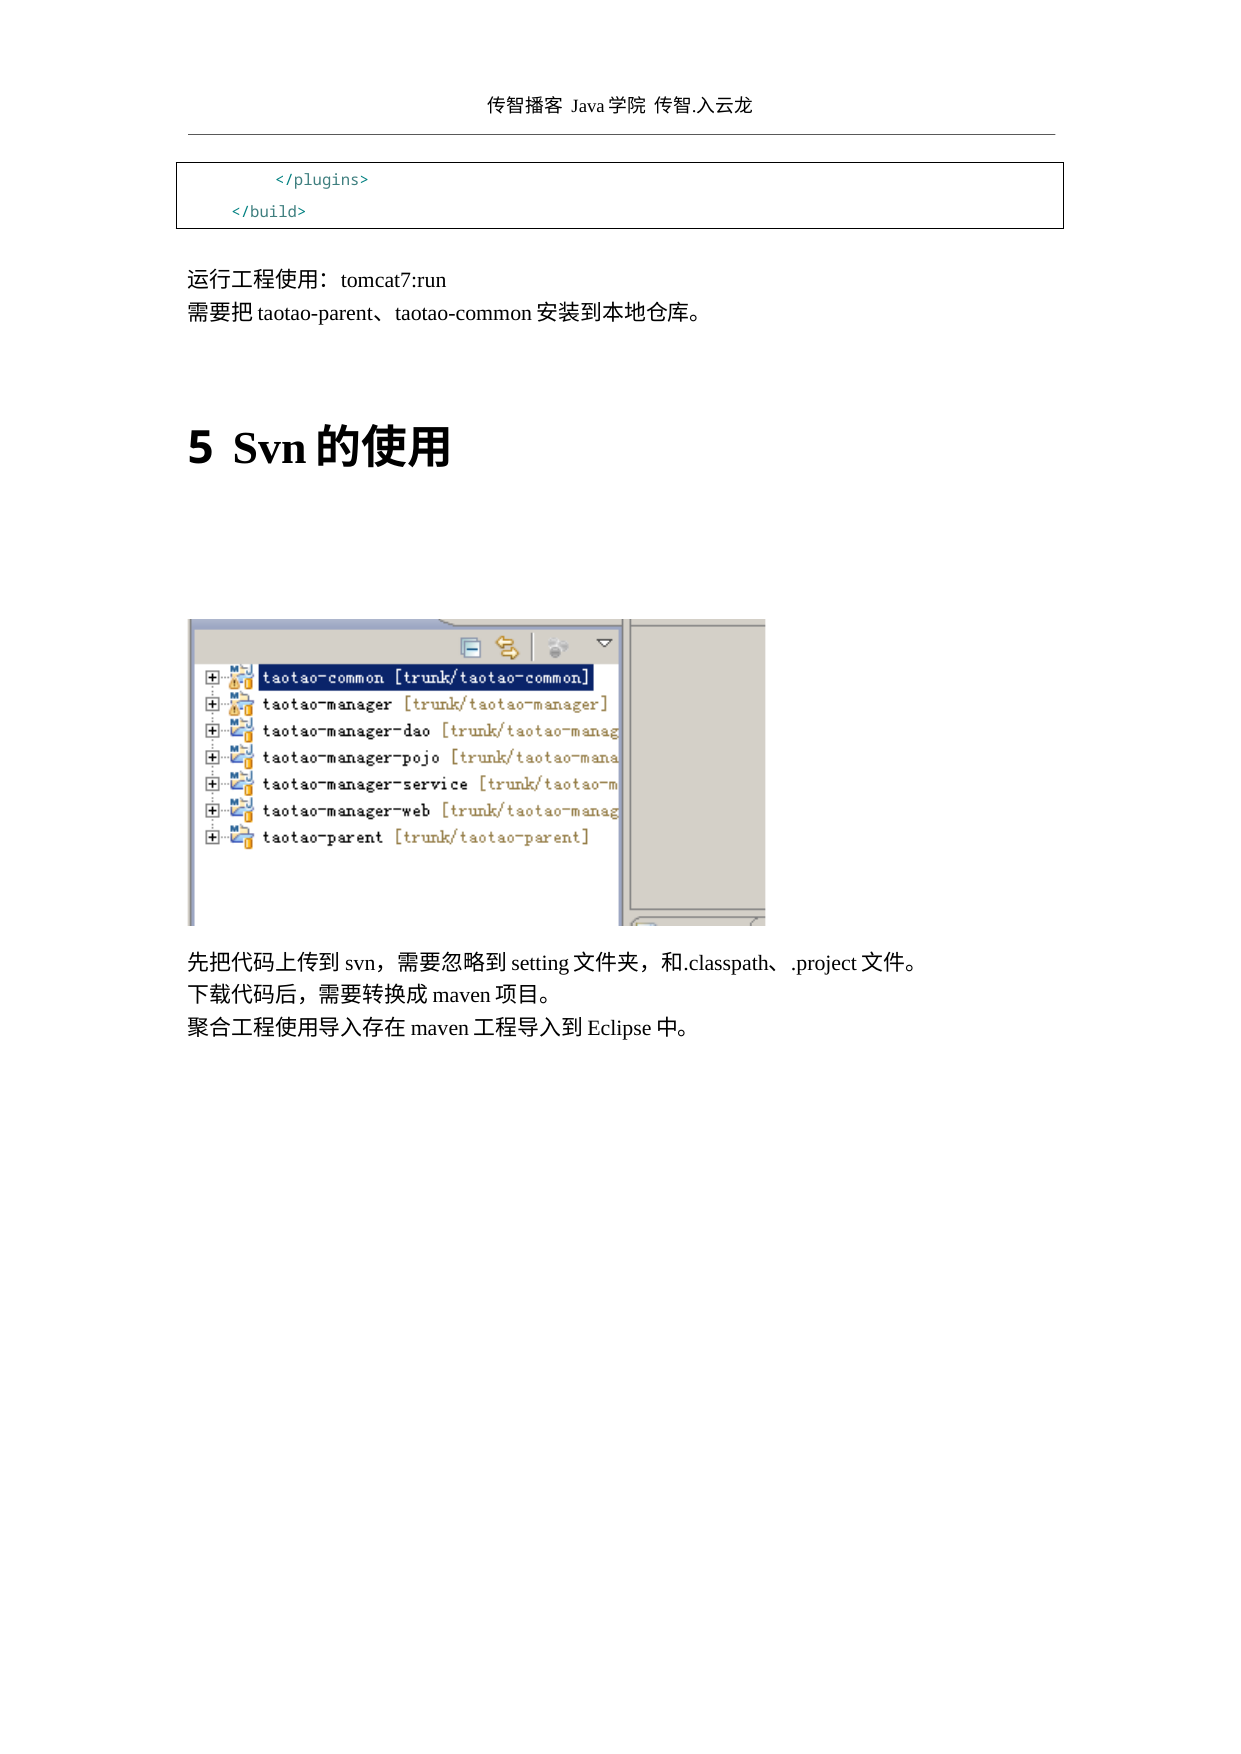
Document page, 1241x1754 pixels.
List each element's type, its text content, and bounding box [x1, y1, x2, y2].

subtitle Svn的使用 [187, 394, 1053, 492]
text 下载代码后，需要转换成maven项目。 [187, 977, 1053, 1009]
text 聚合工程使用导入存在maven工程导入到Eclipse中。 [187, 1009, 1053, 1042]
picture [187, 619, 766, 926]
text 运行工程使用：tomcat7:run [187, 262, 1053, 294]
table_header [177, 163, 1063, 228]
text 先把代码上传到svn，需要忽略到setting文件夹，和.classpath、.project文件。 [187, 944, 1053, 977]
text 需要把taotao-parent、taotao-common安装到本地仓库。 [187, 294, 1053, 327]
